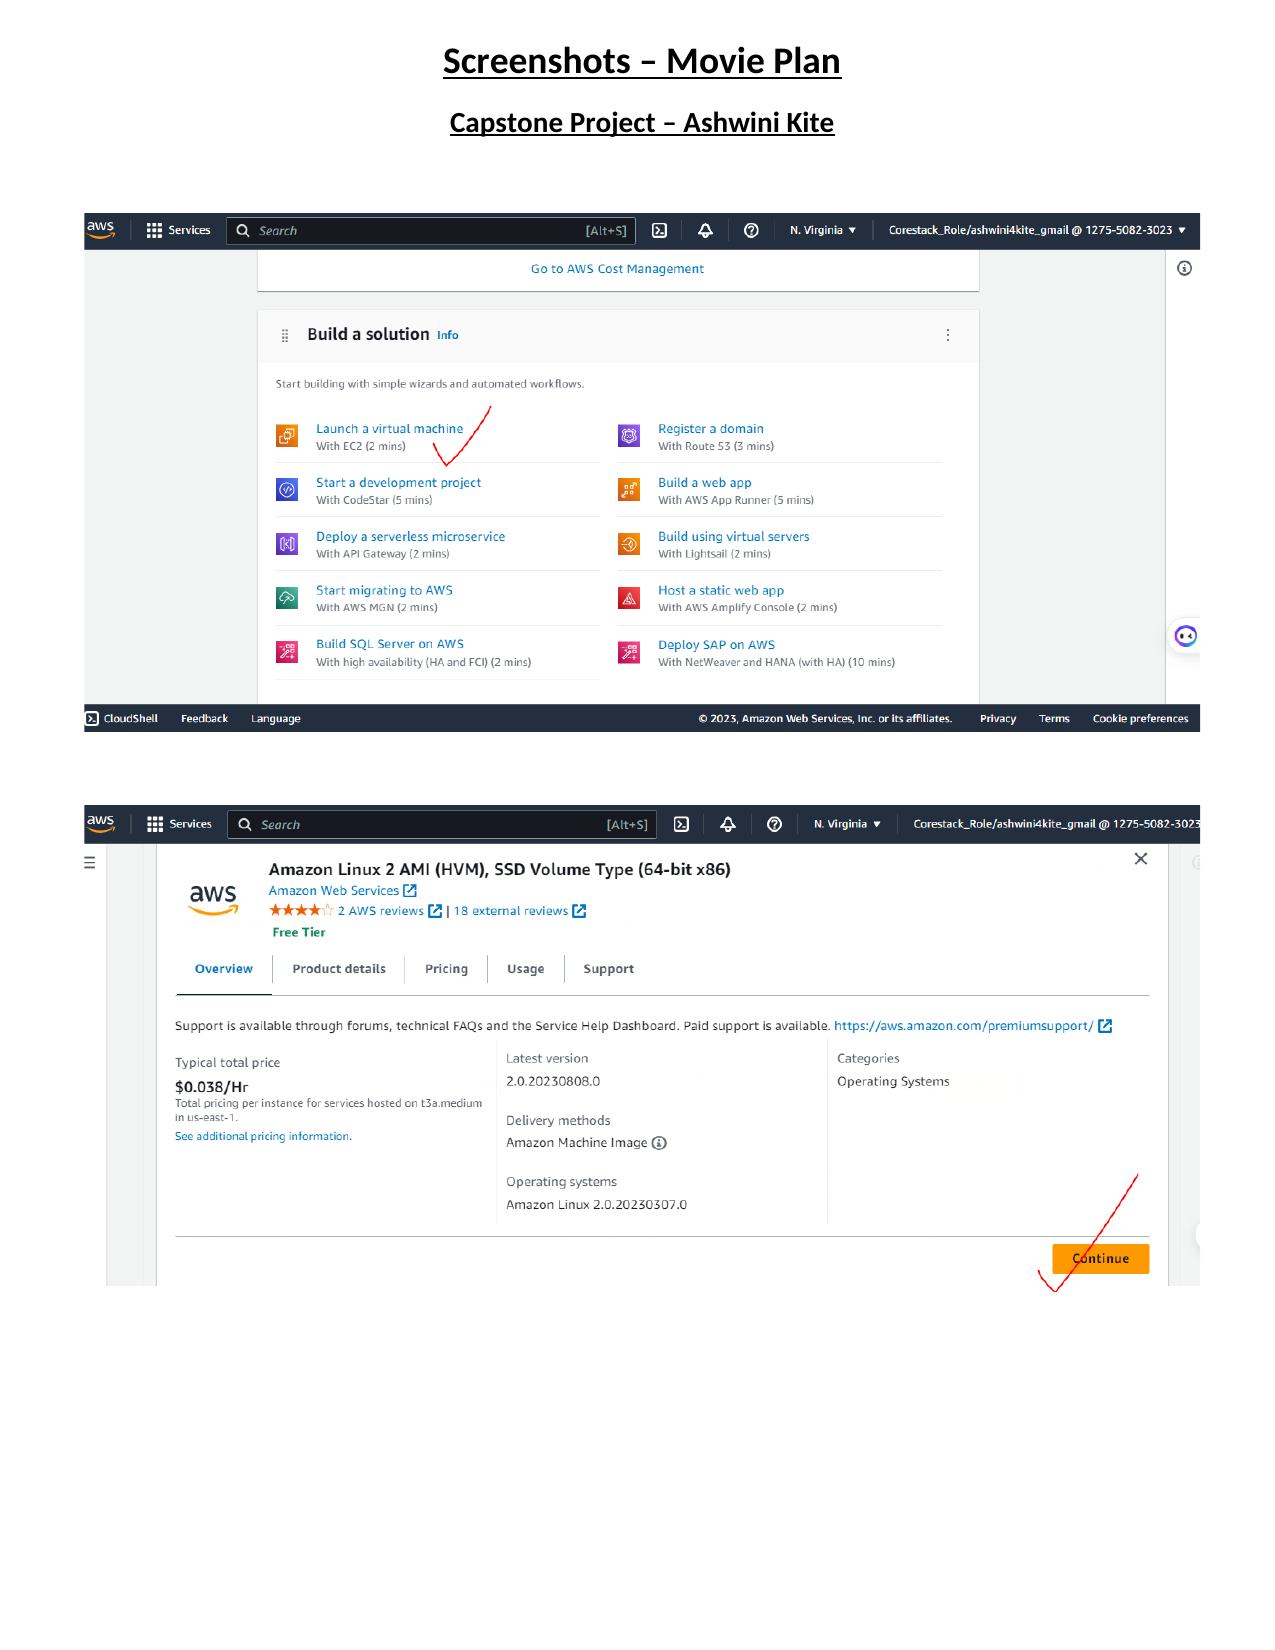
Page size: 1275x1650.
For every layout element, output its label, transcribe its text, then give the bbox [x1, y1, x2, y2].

picture [84, 213, 1200, 732]
text Screenshots – Movie Plan [84, 37, 1200, 83]
text Capstone Project – Ashwini Kite [84, 104, 1200, 139]
picture [84, 805, 1200, 1292]
